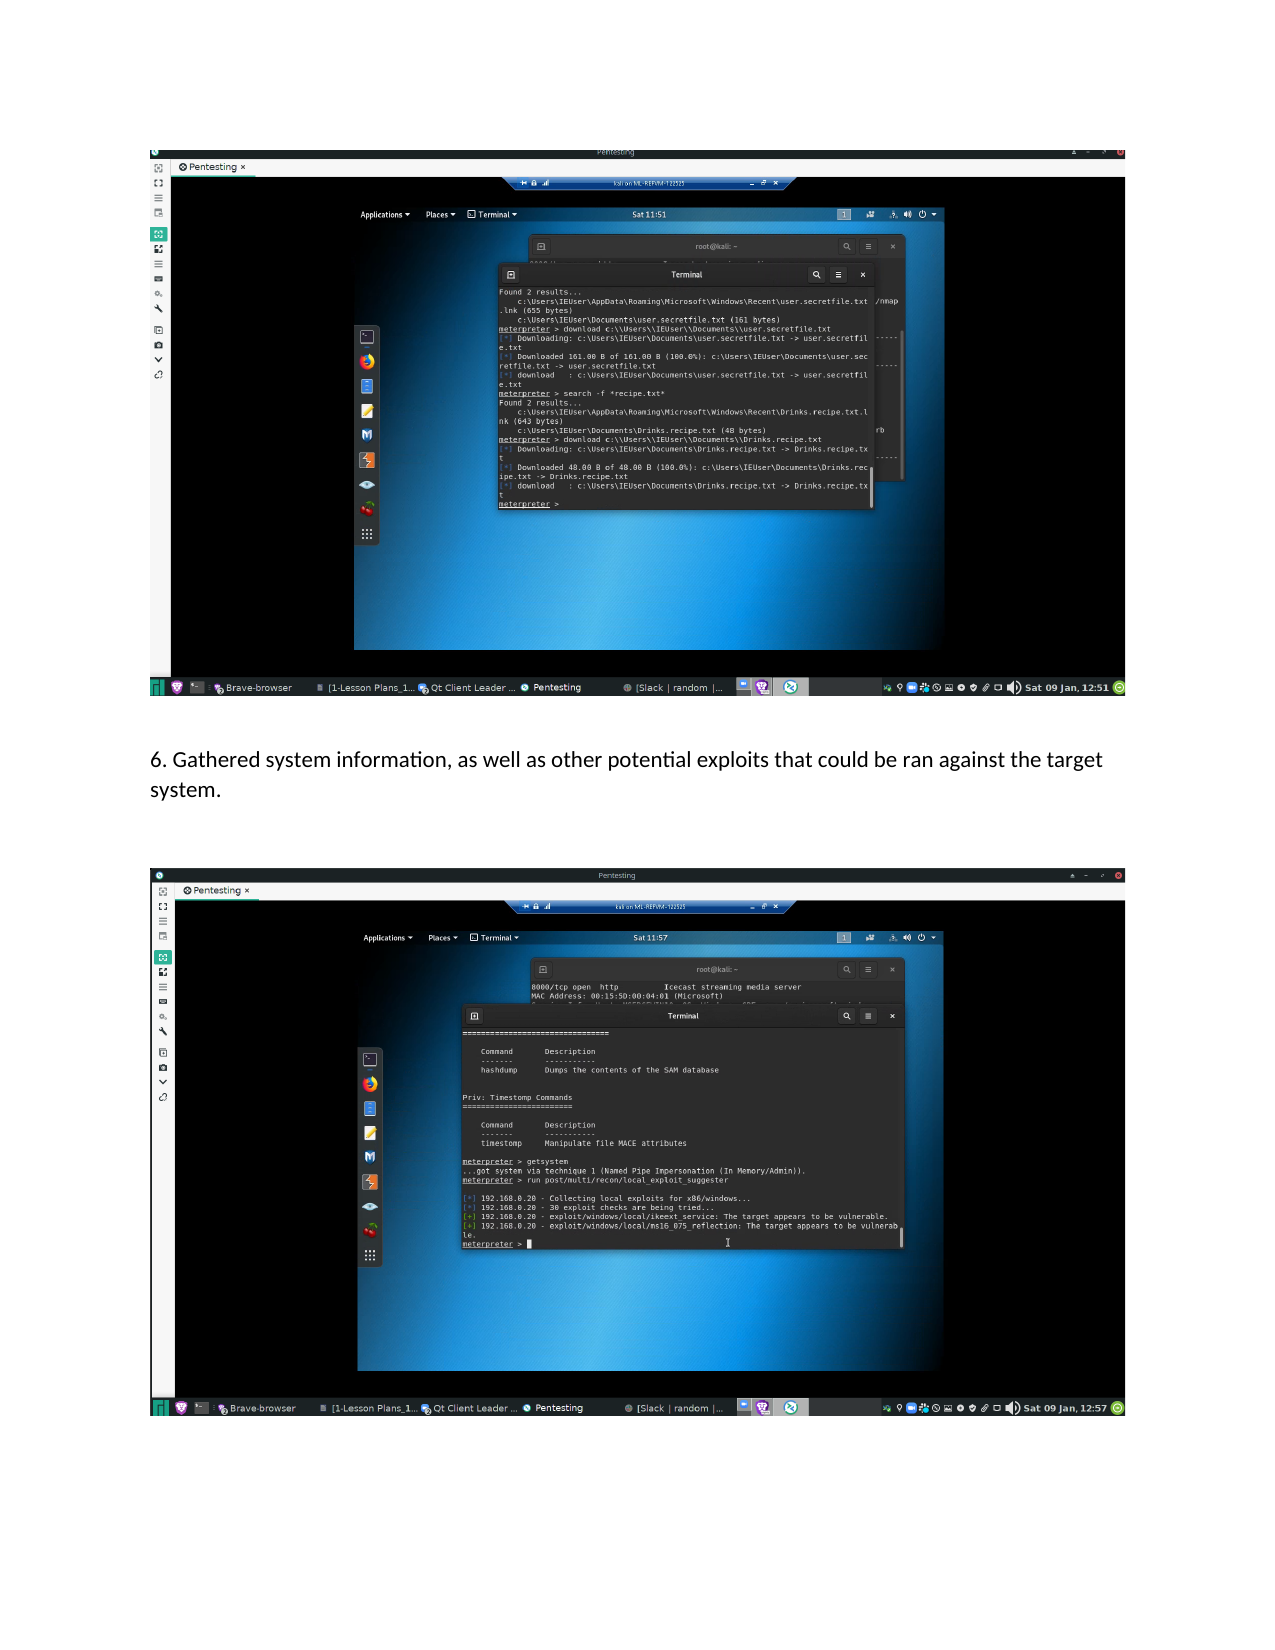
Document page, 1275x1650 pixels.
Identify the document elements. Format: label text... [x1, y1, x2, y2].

picture [150, 150, 1125, 696]
picture [150, 868, 1125, 1416]
text 6. Gathered system information, as well as other potential exploits that could be ran against the target system. [150, 745, 1125, 803]
